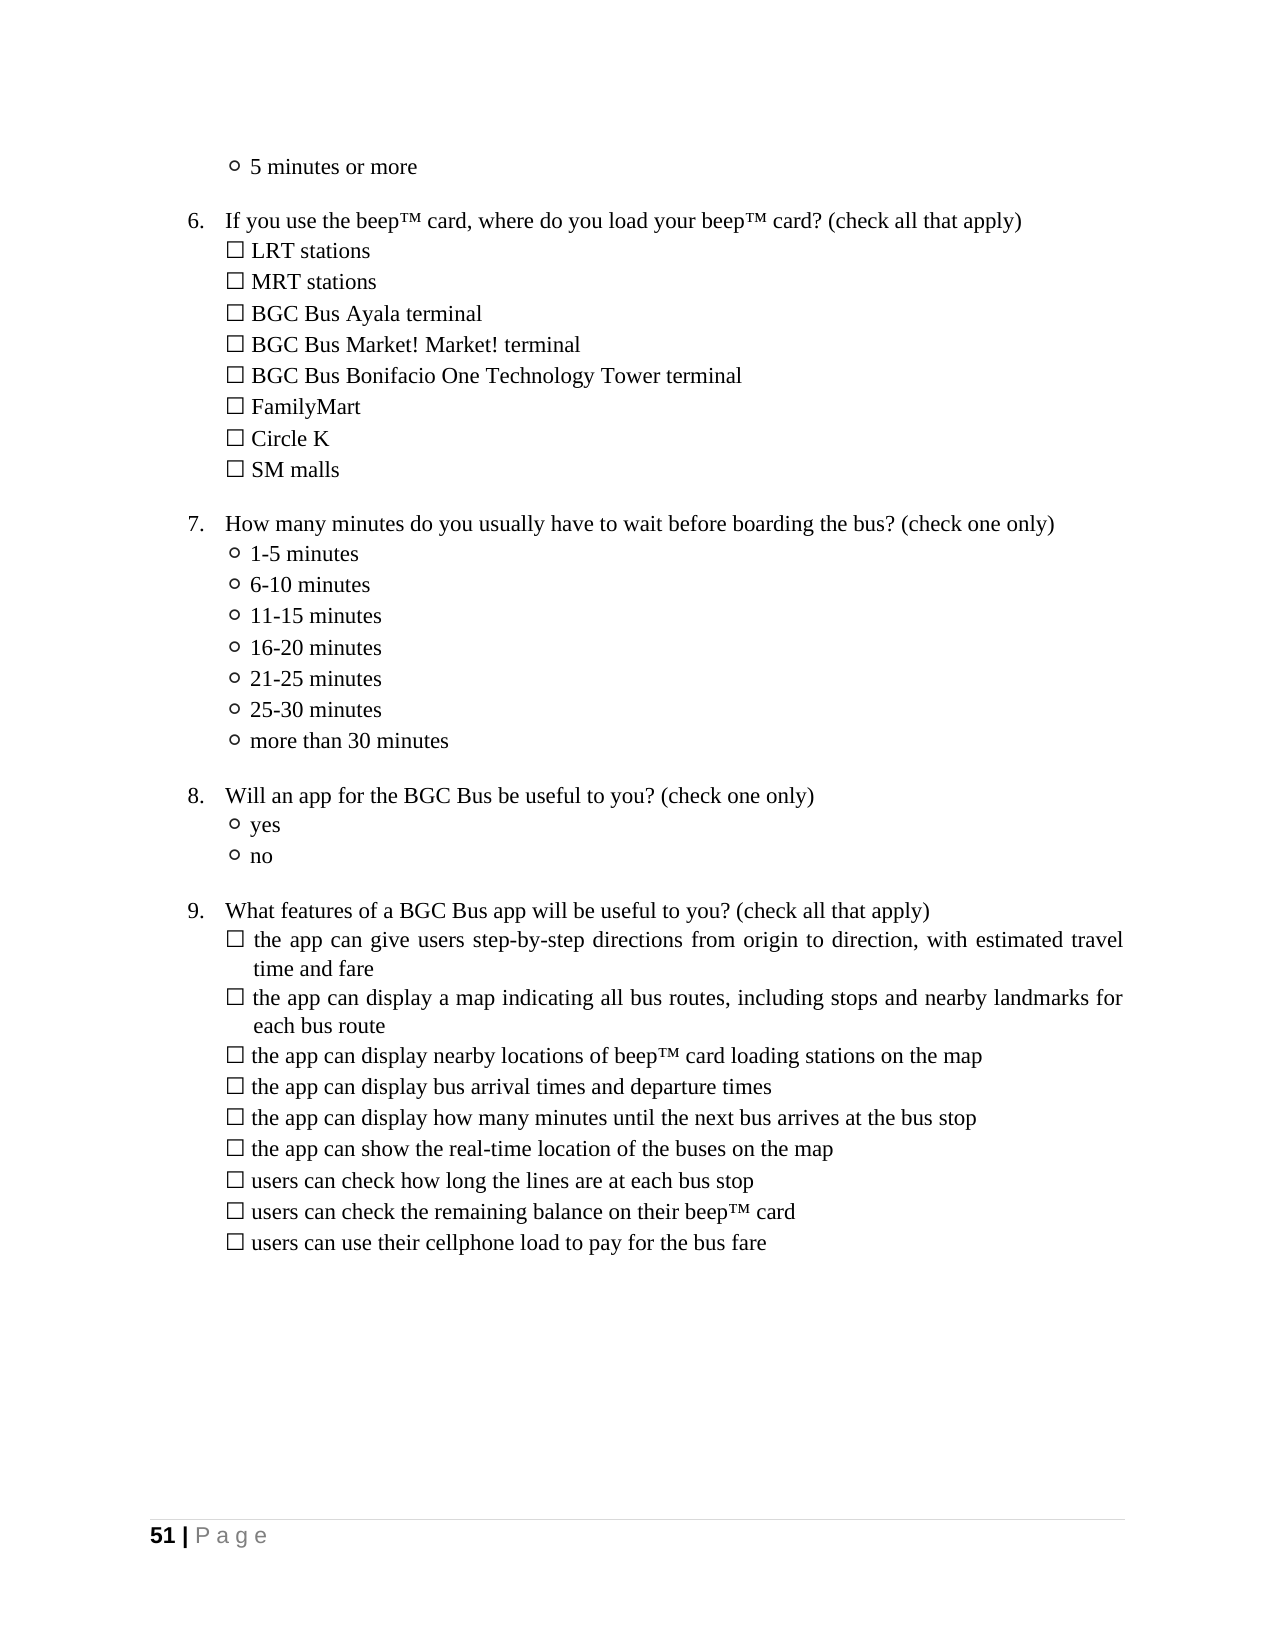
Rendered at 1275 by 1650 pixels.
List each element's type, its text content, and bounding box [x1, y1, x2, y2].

list If you use the beep™ card, where do you load your beep™ card? (check all that apply) [187, 208, 1125, 234]
text ⚪️ 21-25 minutes [225, 662, 1125, 693]
text ☐ the app can display a map indicating all bus routes, including stops and nearby landmarks for each bus route [225, 981, 1125, 1038]
text ⚪️ 25-30 minutes [225, 693, 1125, 724]
text ☐ the app can show the real-time location of the buses on the map [246, 1132, 1125, 1163]
text ⚪️ yes [225, 808, 1125, 839]
list Will an app for the BGC Bus be useful to you? (check one only) [187, 782, 1125, 808]
text ☐ users can check the remaining balance on their beep™ card [246, 1195, 1125, 1226]
text ☐ users can check how long the lines are at each bus stop [225, 1163, 1125, 1195]
text ☐ BGC Bus Ayala terminal [246, 296, 1125, 328]
text ☐ FamilyMart [246, 390, 1125, 421]
text ⚪️ 16-20 minutes [225, 630, 1125, 662]
list How many minutes do you usually have to wait before boarding the bus? (check one only) [187, 510, 1125, 537]
text ☐ the app can display how many minutes until the next bus arrives at the bus stop [246, 1101, 1125, 1132]
text ⚪️ no [225, 839, 1125, 871]
text ☐ LRT stations [246, 234, 1125, 265]
text ☐ MRT stations [246, 265, 1125, 296]
text ☐ the app can display bus arrival times and departure times [246, 1070, 1125, 1101]
list What features of a BGC Bus app will be useful to you? (check all that apply) [187, 897, 1125, 923]
text ⚪️ 1-5 minutes [225, 537, 1125, 568]
text ☐ the app can display nearby locations of beep™ card loading stations on the map [225, 1038, 1125, 1070]
text ☐ users can use their cellphone load to pay for the bus fare [246, 1226, 1125, 1257]
text ⚪️ 5 minutes or more [225, 150, 1125, 181]
text ⚪️ 6-10 minutes [225, 568, 1125, 599]
text ☐ SM malls [246, 453, 1125, 484]
text ☐ BGC Bus Bonifacio One Technology Tower terminal [246, 359, 1125, 390]
text ☐ Circle K [246, 421, 1125, 453]
text ⚪️ 11-15 minutes [225, 599, 1125, 630]
text ☐ BGC Bus Market! Market! terminal [246, 328, 1125, 359]
text ☐ the app can give users step-by-step directions from origin to direction, with estimated travel time and fare [225, 923, 1125, 981]
text ⚪️ more than 30 minutes [225, 724, 1125, 755]
